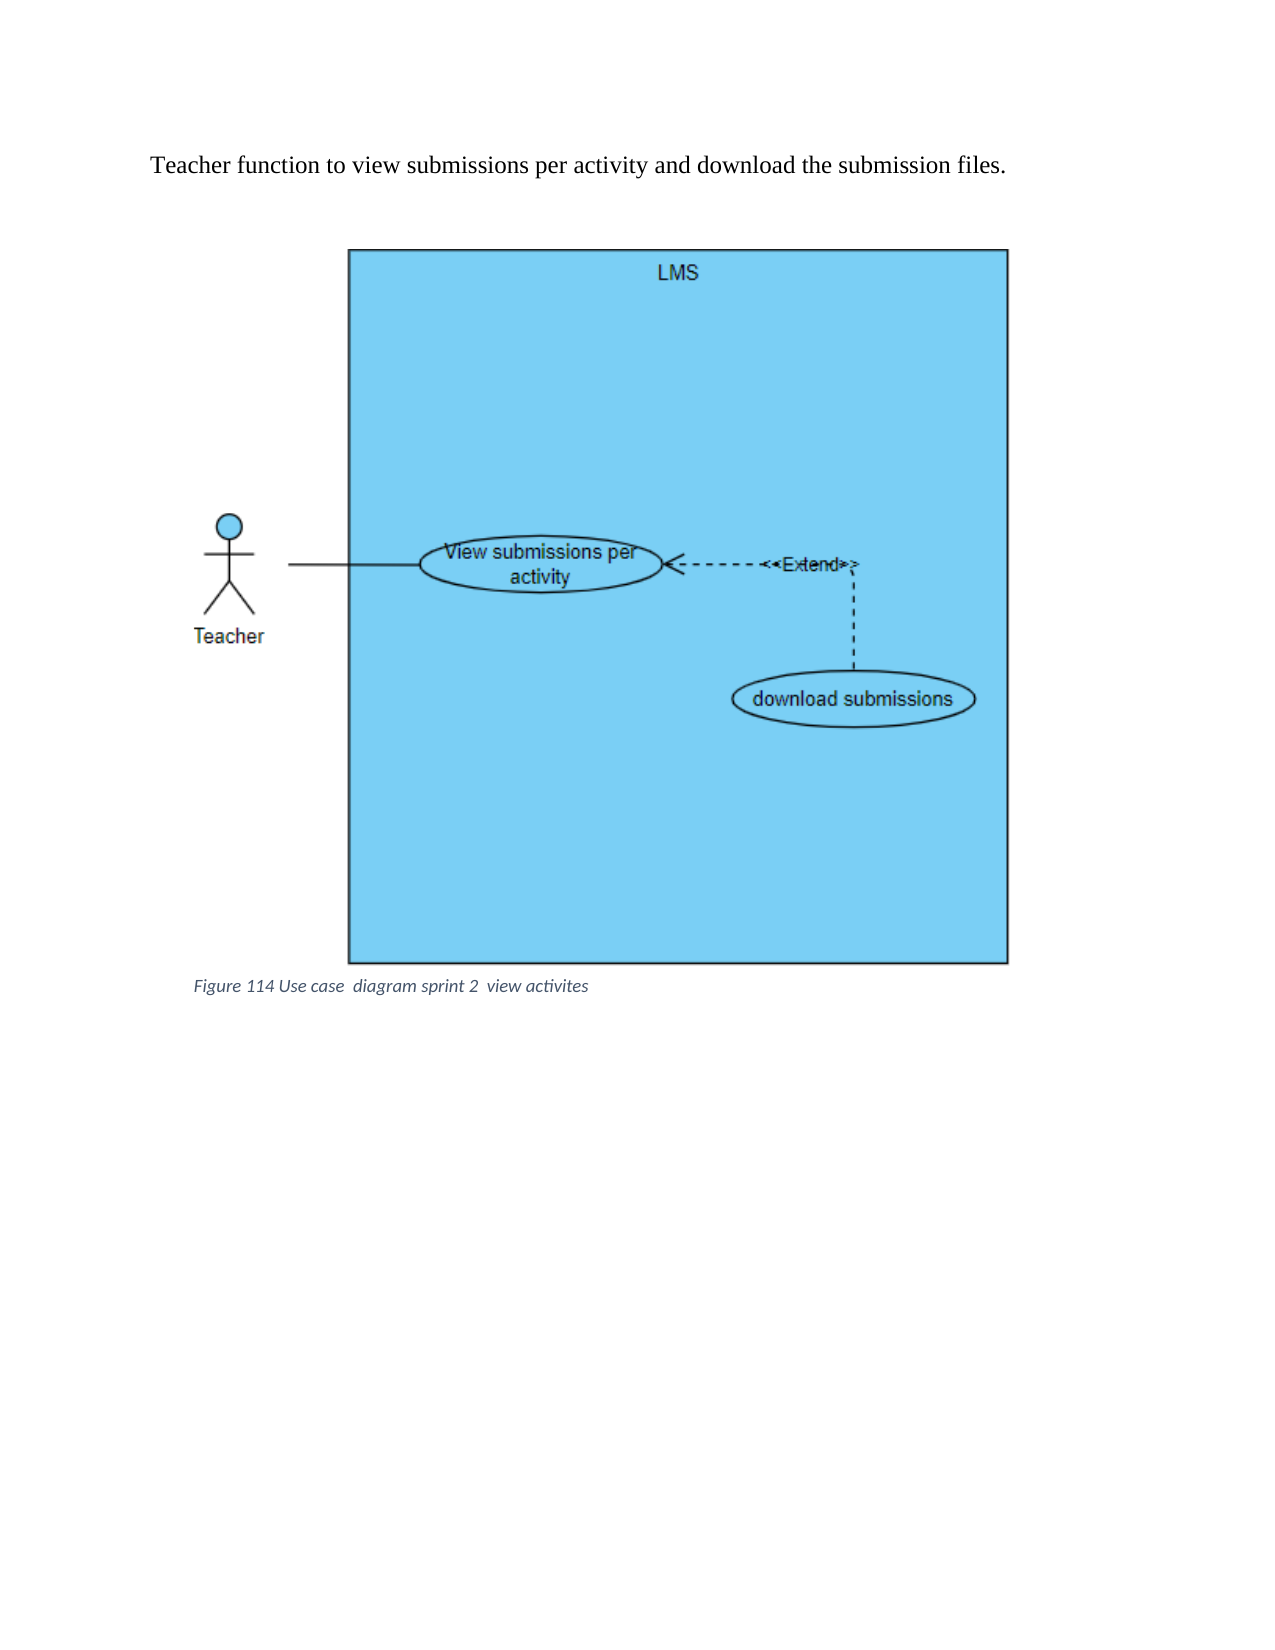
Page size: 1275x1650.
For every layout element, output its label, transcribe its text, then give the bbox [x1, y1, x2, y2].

text Teacher function to view submissions per activity and download the submission files. [150, 150, 1275, 179]
picture [193, 249, 1010, 966]
